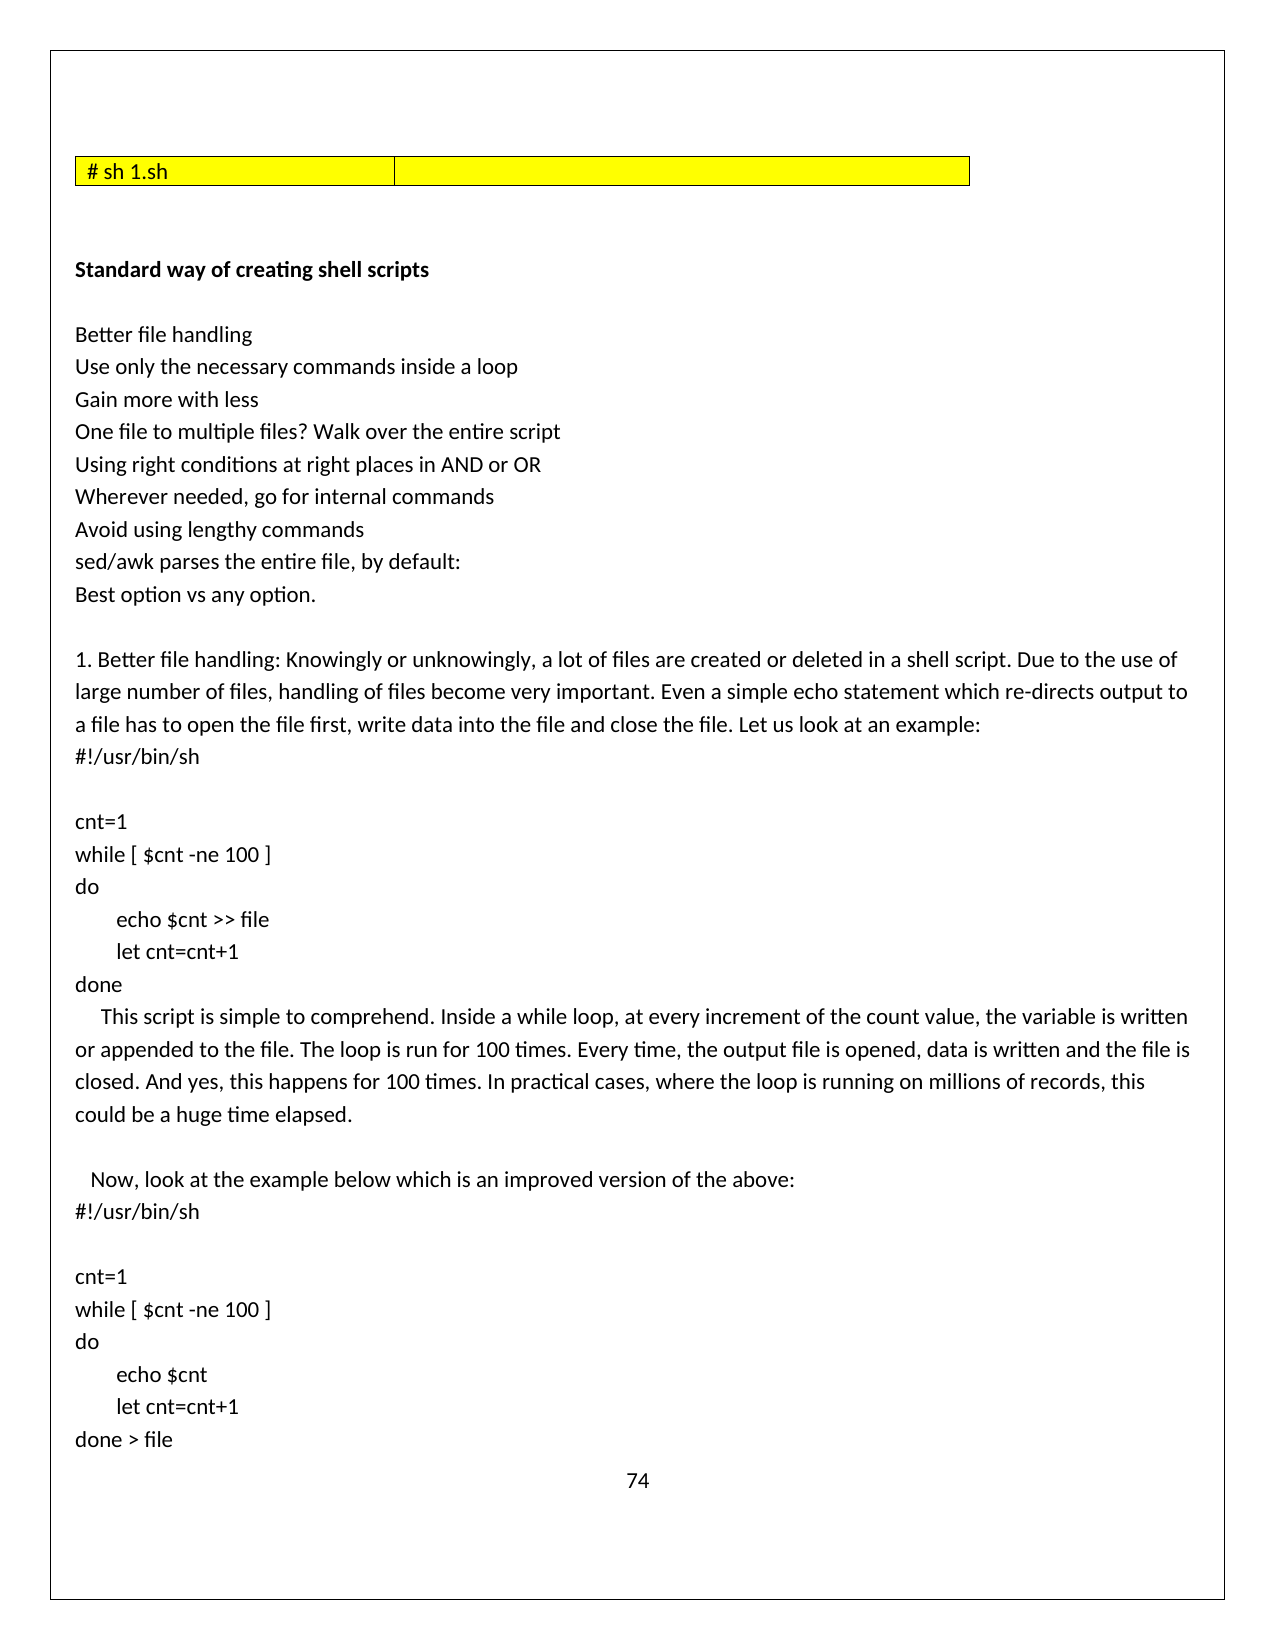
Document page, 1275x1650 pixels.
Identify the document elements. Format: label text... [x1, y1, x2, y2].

text sed/awk parses the entire file, by default: [75, 543, 1200, 576]
text done > file [75, 1421, 1200, 1453]
text Gain more with less [75, 381, 1200, 413]
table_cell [76, 157, 394, 185]
text Use only the necessary commands inside a loop [75, 348, 1200, 381]
text Better file handling [75, 316, 1200, 348]
text Best option vs any option. [75, 576, 1200, 608]
text let cnt=cnt+1 [75, 1388, 1200, 1421]
text while [ $cnt -ne 100 ] [75, 1291, 1200, 1323]
text echo $cnt [75, 1356, 1200, 1388]
text Avoid using lengthy commands [75, 511, 1200, 543]
text #!/usr/bin/sh [75, 738, 1200, 771]
text do [75, 868, 1200, 901]
text Standard way of creating shell scripts [75, 251, 1200, 283]
text This script is simple to comprehend. Inside a while loop, at every increment of the count value, the variable is written or appended to the file. The loop is run for 100 times. Every time, the output file is opened, data is written and the file is closed. And yes, this happens for 100 times. In practical cases, where the loop is running on millions of records, this could be a huge time elapsed. [75, 998, 1200, 1128]
text cnt=1 [75, 1258, 1200, 1291]
text echo $cnt >> file [75, 901, 1200, 933]
text let cnt=cnt+1 [75, 933, 1200, 966]
text Now, look at the example below which is an improved version of the above: [75, 1161, 1200, 1193]
text Wherever needed, go for internal commands [75, 478, 1200, 511]
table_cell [395, 157, 969, 185]
text One file to multiple files? Walk over the entire script [75, 413, 1200, 446]
text 1. Better file handling: Knowingly or unknowingly, a lot of files are created or deleted in a shell script. Due to the use of large number of files, handling of files become very important. Even a simple echo statement which re-directs output to a file has to open the file first, write data into the file and close the file. Let us look at an example: [75, 641, 1200, 738]
text cnt=1 [75, 803, 1200, 836]
text #!/usr/bin/sh [75, 1193, 1200, 1226]
text while [ $cnt -ne 100 ] [75, 836, 1200, 868]
text Using right conditions at right places in AND or OR [75, 446, 1200, 478]
text do [75, 1323, 1200, 1356]
text done [75, 966, 1200, 998]
